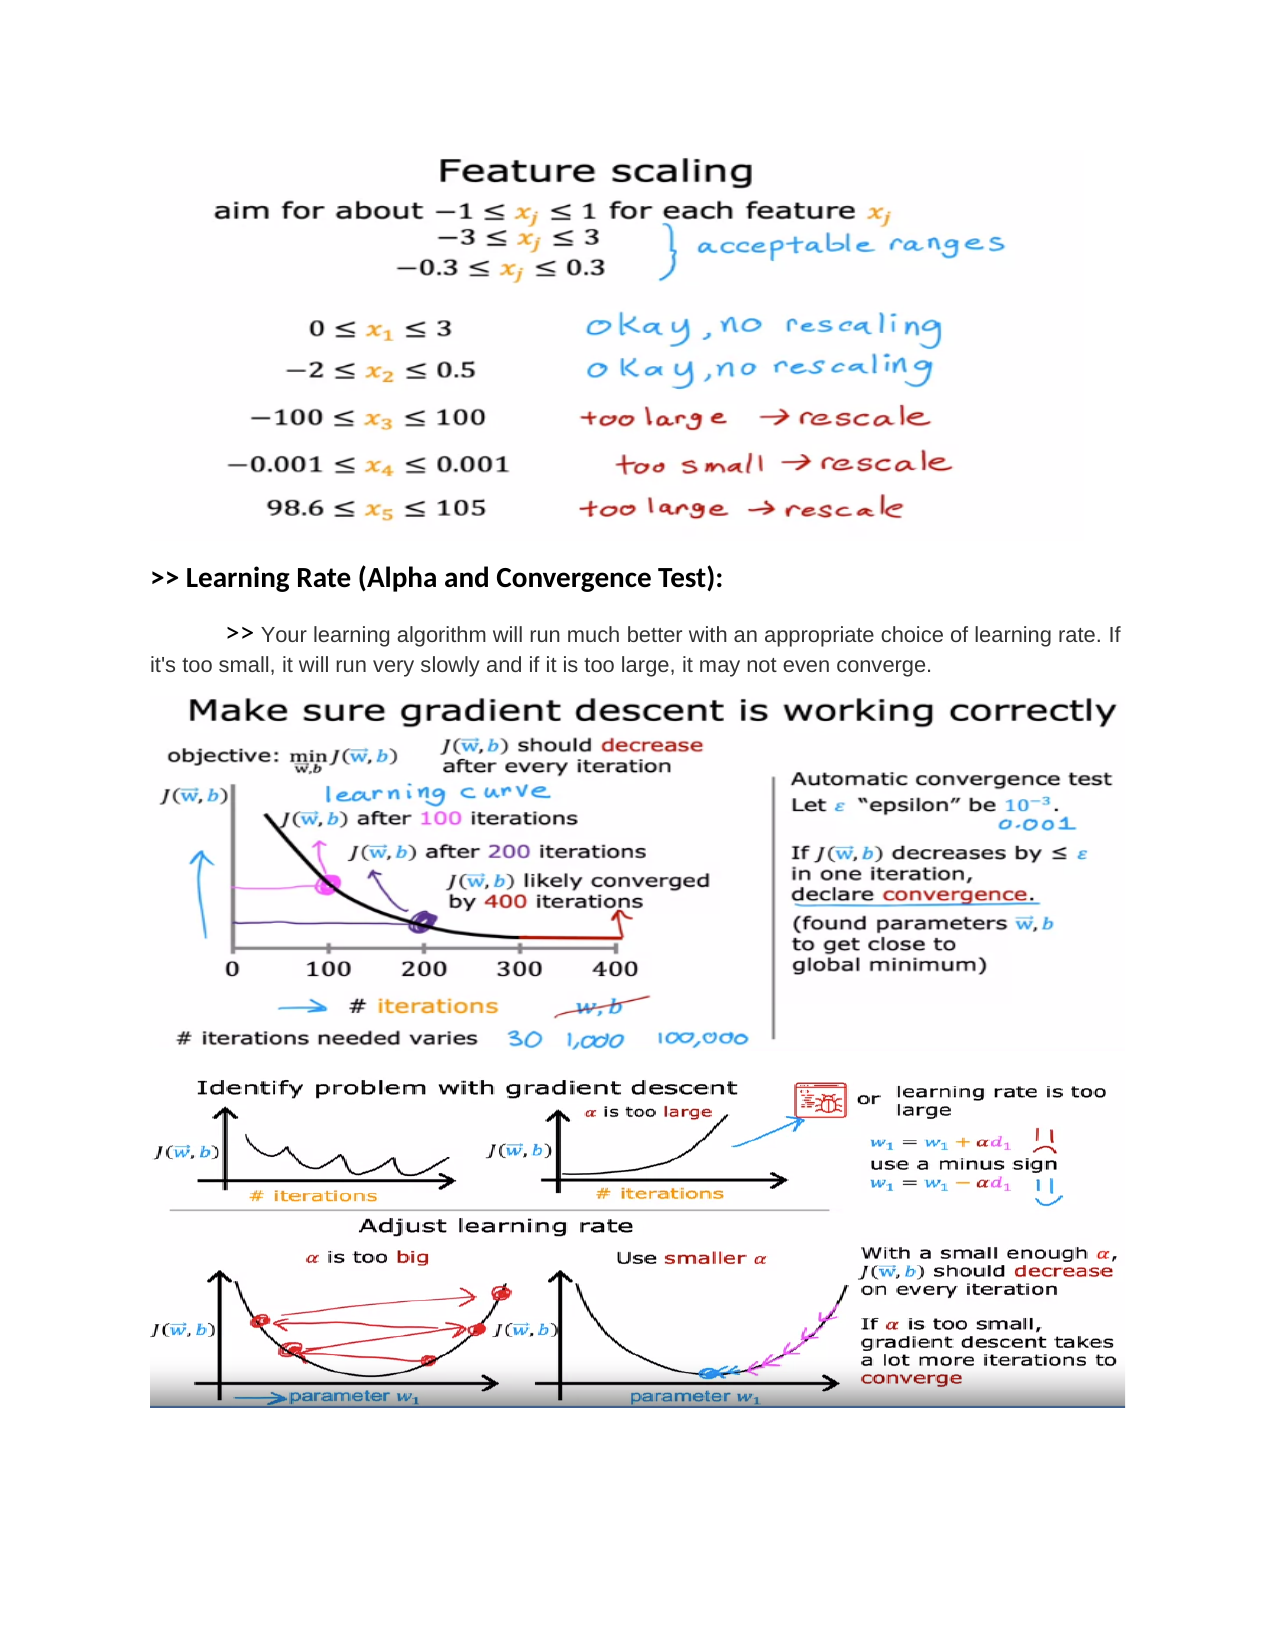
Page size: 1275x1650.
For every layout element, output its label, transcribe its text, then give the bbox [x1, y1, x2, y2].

picture [150, 696, 1125, 1051]
text >> Your learning algorithm will run much better with an appropriate choice of learning rate. If it's too small, it will run very slowly and if it is too large, it may not even converge. [150, 614, 1125, 677]
picture [150, 1070, 1125, 1408]
text >> Learning Rate (Alpha and Convergence Test): [150, 559, 1125, 595]
picture [150, 150, 1085, 541]
